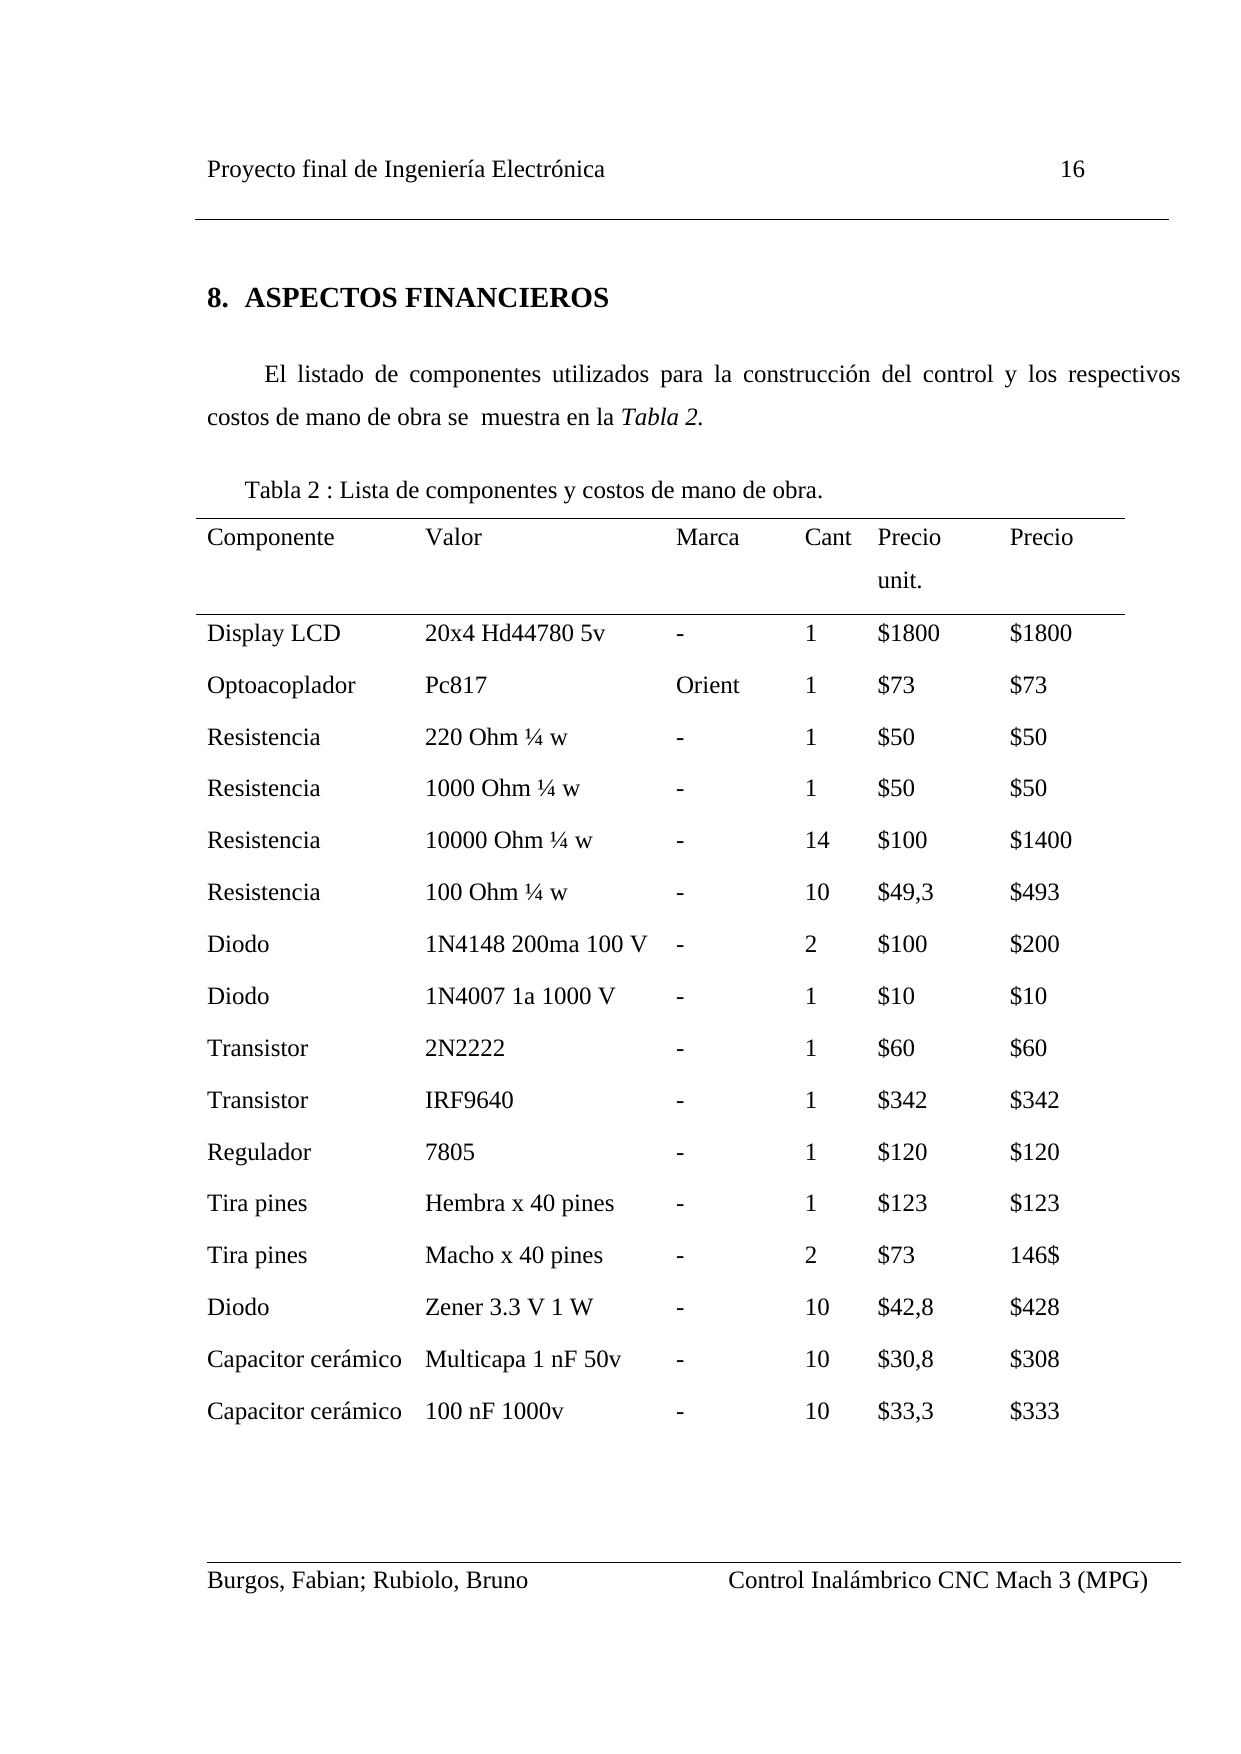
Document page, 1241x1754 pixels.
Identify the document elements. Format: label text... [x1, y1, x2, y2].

table_header Precio unit. [866, 519, 998, 614]
table_cell Optoacoplador [196, 667, 413, 719]
table_cell Macho x 40 pines [414, 1238, 664, 1289]
table_cell - [665, 1030, 793, 1082]
table_cell 1 [793, 719, 866, 771]
table_cell Transistor [196, 1030, 413, 1082]
table_cell Tira pines [196, 1238, 413, 1289]
table_cell 100 nF 1000v [414, 1393, 664, 1445]
table_cell 146$ [998, 1238, 1125, 1289]
table_cell Resistencia [196, 874, 413, 926]
table_cell $100 [866, 926, 998, 978]
table_cell $60 [998, 1030, 1125, 1082]
table_cell $33,3 [866, 1393, 998, 1445]
table_cell 10 [793, 874, 866, 926]
table_cell 1000 Ohm ¼ w [414, 771, 664, 822]
table_cell $123 [998, 1186, 1125, 1237]
table_cell $50 [998, 719, 1125, 771]
table_cell $10 [866, 978, 998, 1030]
table_cell $1800 [998, 615, 1125, 667]
table_cell $1400 [998, 823, 1125, 874]
table_cell Pc817 [414, 667, 664, 719]
table_header Precio [998, 519, 1125, 614]
table_cell Resistencia [196, 771, 413, 822]
table_cell - [665, 1238, 793, 1289]
table_cell 100 Ohm ¼ w [414, 874, 664, 926]
table_cell - [665, 615, 793, 667]
table_cell 14 [793, 823, 866, 874]
table_cell Resistencia [196, 823, 413, 874]
table_cell - [665, 926, 793, 978]
table_cell 1 [793, 1186, 866, 1237]
table_cell 1 [793, 978, 866, 1030]
table_cell $428 [998, 1289, 1125, 1341]
table_cell 1 [793, 1134, 866, 1186]
table_cell $123 [866, 1186, 998, 1237]
table_cell $120 [998, 1134, 1125, 1186]
table_cell 1 [793, 667, 866, 719]
table_cell $1800 [866, 615, 998, 667]
table_cell Hembra x 40 pines [414, 1186, 664, 1237]
table_cell - [665, 823, 793, 874]
table_cell 10 [793, 1393, 866, 1445]
table_cell 10 [793, 1289, 866, 1341]
table_header Marca [665, 519, 793, 614]
table_header Cant [793, 519, 866, 614]
table_cell Diodo [196, 1289, 413, 1341]
table_cell $200 [998, 926, 1125, 978]
table_cell Transistor [196, 1082, 413, 1134]
table_header Componente [196, 519, 413, 614]
table_cell - [665, 1289, 793, 1341]
table_cell 10000 Ohm ¼ w [414, 823, 664, 874]
table_cell - [665, 1082, 793, 1134]
table_cell 10 [793, 1341, 866, 1393]
table_cell Tira pines [196, 1186, 413, 1237]
table_cell Resistencia [196, 719, 413, 771]
table_cell Display LCD [196, 615, 413, 667]
table_cell $10 [998, 978, 1125, 1030]
table_cell 2N2222 [414, 1030, 664, 1082]
table_cell $342 [998, 1082, 1125, 1134]
table_cell Regulador [196, 1134, 413, 1186]
table_cell Capacitor cerámico [196, 1393, 413, 1445]
table_cell 2 [793, 1238, 866, 1289]
table_cell $50 [866, 719, 998, 771]
table_cell $73 [866, 667, 998, 719]
table_cell Orient [665, 667, 793, 719]
table_cell $342 [866, 1082, 998, 1134]
table_cell - [665, 1186, 793, 1237]
table_cell - [665, 1134, 793, 1186]
table_cell 1N4007 1a 1000 V [414, 978, 664, 1030]
table_cell $73 [866, 1238, 998, 1289]
table_cell $42,8 [866, 1289, 998, 1341]
table_cell Capacitor cerámico [196, 1341, 413, 1393]
table_cell Diodo [196, 926, 413, 978]
table_cell Multicapa 1 nF 50v [414, 1341, 664, 1393]
table_cell $49,3 [866, 874, 998, 926]
table_cell 7805 [414, 1134, 664, 1186]
table_cell $333 [998, 1393, 1125, 1445]
table_cell 2 [793, 926, 866, 978]
table_cell $60 [866, 1030, 998, 1082]
table_cell 1 [793, 1030, 866, 1082]
table_cell - [665, 1341, 793, 1393]
table_cell - [665, 771, 793, 822]
subtitle ASPECTOS FINANCIEROS [207, 280, 1181, 313]
table_cell $50 [998, 771, 1125, 822]
table_cell - [665, 719, 793, 771]
table_cell 1N4148 200ma 100 V [414, 926, 664, 978]
table_cell 20x4 Hd44780 5v [414, 615, 664, 667]
table_cell $100 [866, 823, 998, 874]
table_cell - [665, 874, 793, 926]
table_cell $30,8 [866, 1341, 998, 1393]
table_cell 220 Ohm ¼ w [414, 719, 664, 771]
text El listado de componentes utilizados para la construcción del control y los respectivos costos de mano de obra se muestra en la Tabla 2. [207, 359, 1181, 431]
table_cell $120 [866, 1134, 998, 1186]
table_cell - [665, 1393, 793, 1445]
table_cell $493 [998, 874, 1125, 926]
table_cell 1 [793, 615, 866, 667]
table_cell Diodo [196, 978, 413, 1030]
table_cell $308 [998, 1341, 1125, 1393]
table_cell 1 [793, 1082, 866, 1134]
text : Lista de componentes y costos de mano de obra. [244, 475, 1181, 503]
table_cell IRF9640 [414, 1082, 664, 1134]
table_cell $73 [998, 667, 1125, 719]
table_cell $50 [866, 771, 998, 822]
table_header Valor [414, 519, 664, 614]
table_cell 1 [793, 771, 866, 822]
table_cell Zener 3.3 V 1 W [414, 1289, 664, 1341]
table_cell - [665, 978, 793, 1030]
